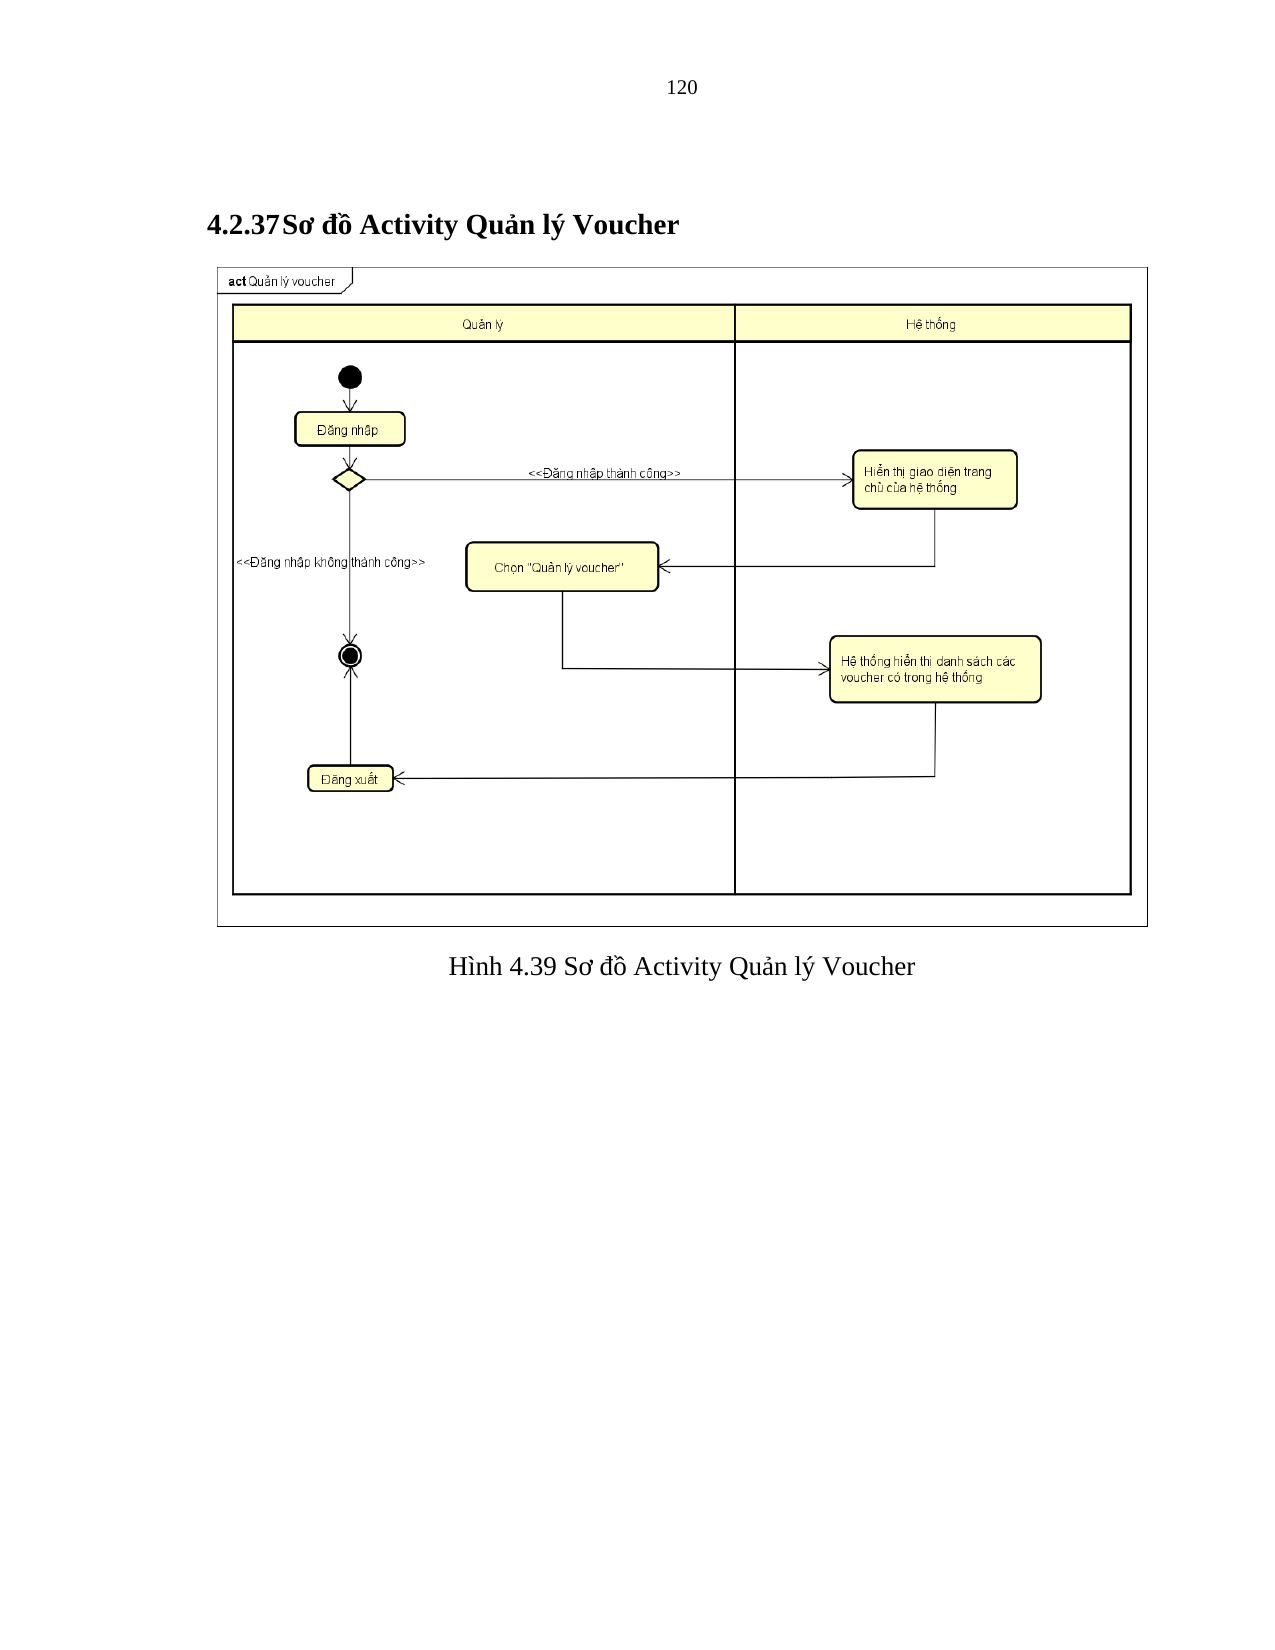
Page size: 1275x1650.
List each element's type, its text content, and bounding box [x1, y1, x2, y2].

subtitle Sơ đồ Activity Quản lý Voucher [207, 207, 1157, 240]
picture [206, 257, 1157, 936]
